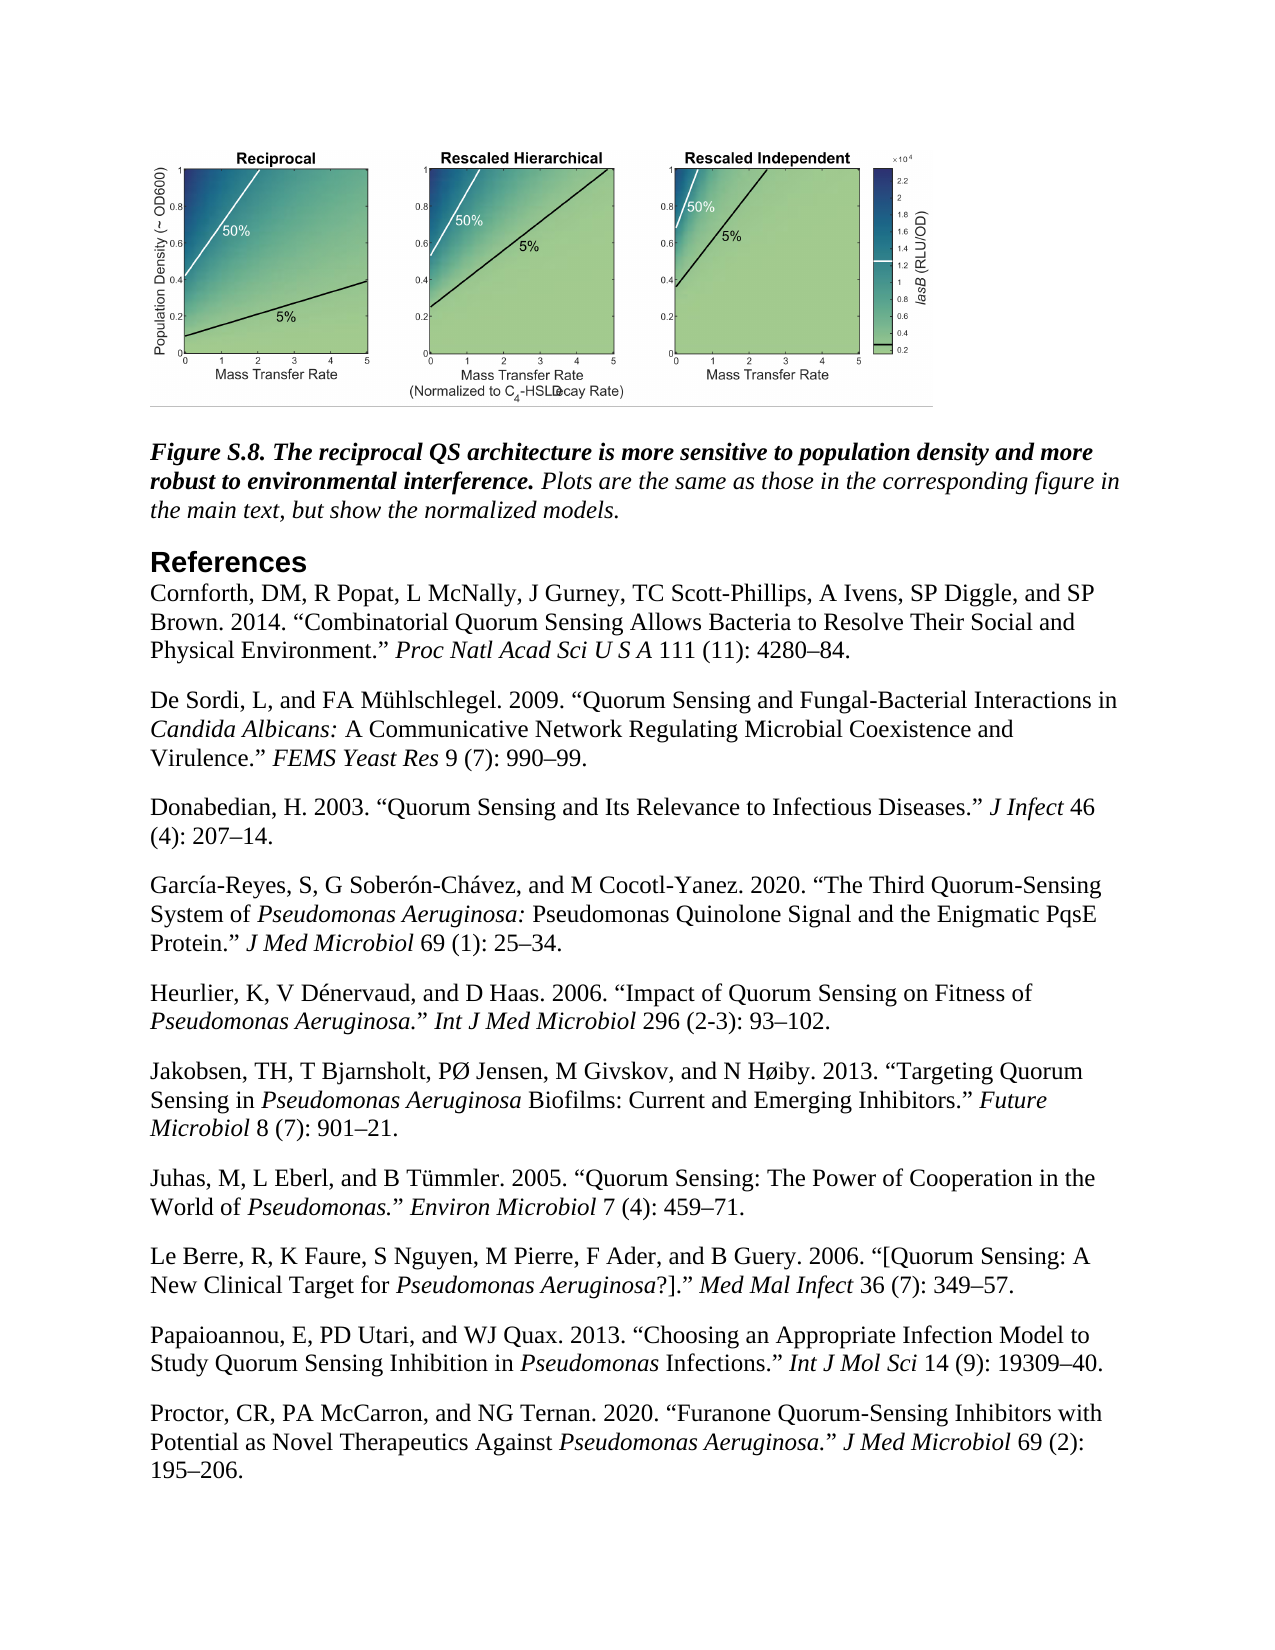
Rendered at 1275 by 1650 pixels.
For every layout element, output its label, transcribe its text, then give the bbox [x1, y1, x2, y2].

text Heurlier, K, V Dénervaud, and D Haas. 2006. “Impact of Quorum Sensing on Fitness of Pseudomonas Aeruginosa.” Int J Med Microbiol 296 (2-3): 93–102. [150, 978, 1125, 1035]
text Proctor, CR, PA McCarron, and NG Ternan. 2020. “Furanone Quorum-Sensing Inhibitors with Potential as Novel Therapeutics Against Pseudomonas Aeruginosa.” J Med Microbiol 69 (2): 195–206. [150, 1398, 1125, 1484]
text De Sordi, L, and FA Mühlschlegel. 2009. “Quorum Sensing and Fungal-Bacterial Interactions in Candida Albicans: A Communicative Network Regulating Microbial Coexistence and Virulence.” FEMS Yeast Res 9 (7): 990–99. [150, 685, 1125, 771]
picture [150, 150, 938, 413]
text Le Berre, R, K Faure, S Nguyen, M Pierre, F Ader, and B Guery. 2006. “[Quorum Sensing: A New Clinical Target for Pseudomonas Aeruginosa?].” Med Mal Infect 36 (7): 349–57. [150, 1241, 1125, 1299]
text Figure S.8. The reciprocal QS architecture is more sensitive to population density and more robust to environmental interference. Plots are the same as those in the corresponding figure in the main text, but show the normalized models. [150, 437, 1125, 524]
text Papaioannou, E, PD Utari, and WJ Quax. 2013. “Choosing an Appropriate Infection Model to Study Quorum Sensing Inhibition in Pseudomonas Infections.” Int J Mol Sci 14 (9): 19309–40. [150, 1320, 1125, 1377]
text Juhas, M, L Eberl, and B Tümmler. 2005. “Quorum Sensing: The Power of Cooperation in the World of Pseudomonas.” Environ Microbiol 7 (4): 459–71. [150, 1163, 1125, 1221]
text García-Reyes, S, G Soberón-Chávez, and M Cocotl-Yanez. 2020. “The Third Quorum-Sensing System of Pseudomonas Aeruginosa: Pseudomonas Quinolone Signal and the Enigmatic PqsE Protein.” J Med Microbiol 69 (1): 25–34. [150, 871, 1125, 957]
text Jakobsen, TH, T Bjarnsholt, PØ Jensen, M Givskov, and N Høiby. 2013. “Targeting Quorum Sensing in Pseudomonas Aeruginosa Biofilms: Current and Emerging Inhibitors.” Future Microbiol 8 (7): 901–21. [150, 1056, 1125, 1142]
subtitle References [150, 544, 1125, 578]
text Donabedian, H. 2003. “Quorum Sensing and Its Relevance to Infectious Diseases.” J Infect 46 (4): 207–14. [150, 792, 1125, 850]
text Cornforth, DM, R Popat, L McNally, J Gurney, TC Scott-Phillips, A Ivens, SP Diggle, and SP Brown. 2014. “Combinatorial Quorum Sensing Allows Bacteria to Resolve Their Social and Physical Environment.” Proc Natl Acad Sci U S A 111 (11): 4280–84. [150, 578, 1125, 664]
